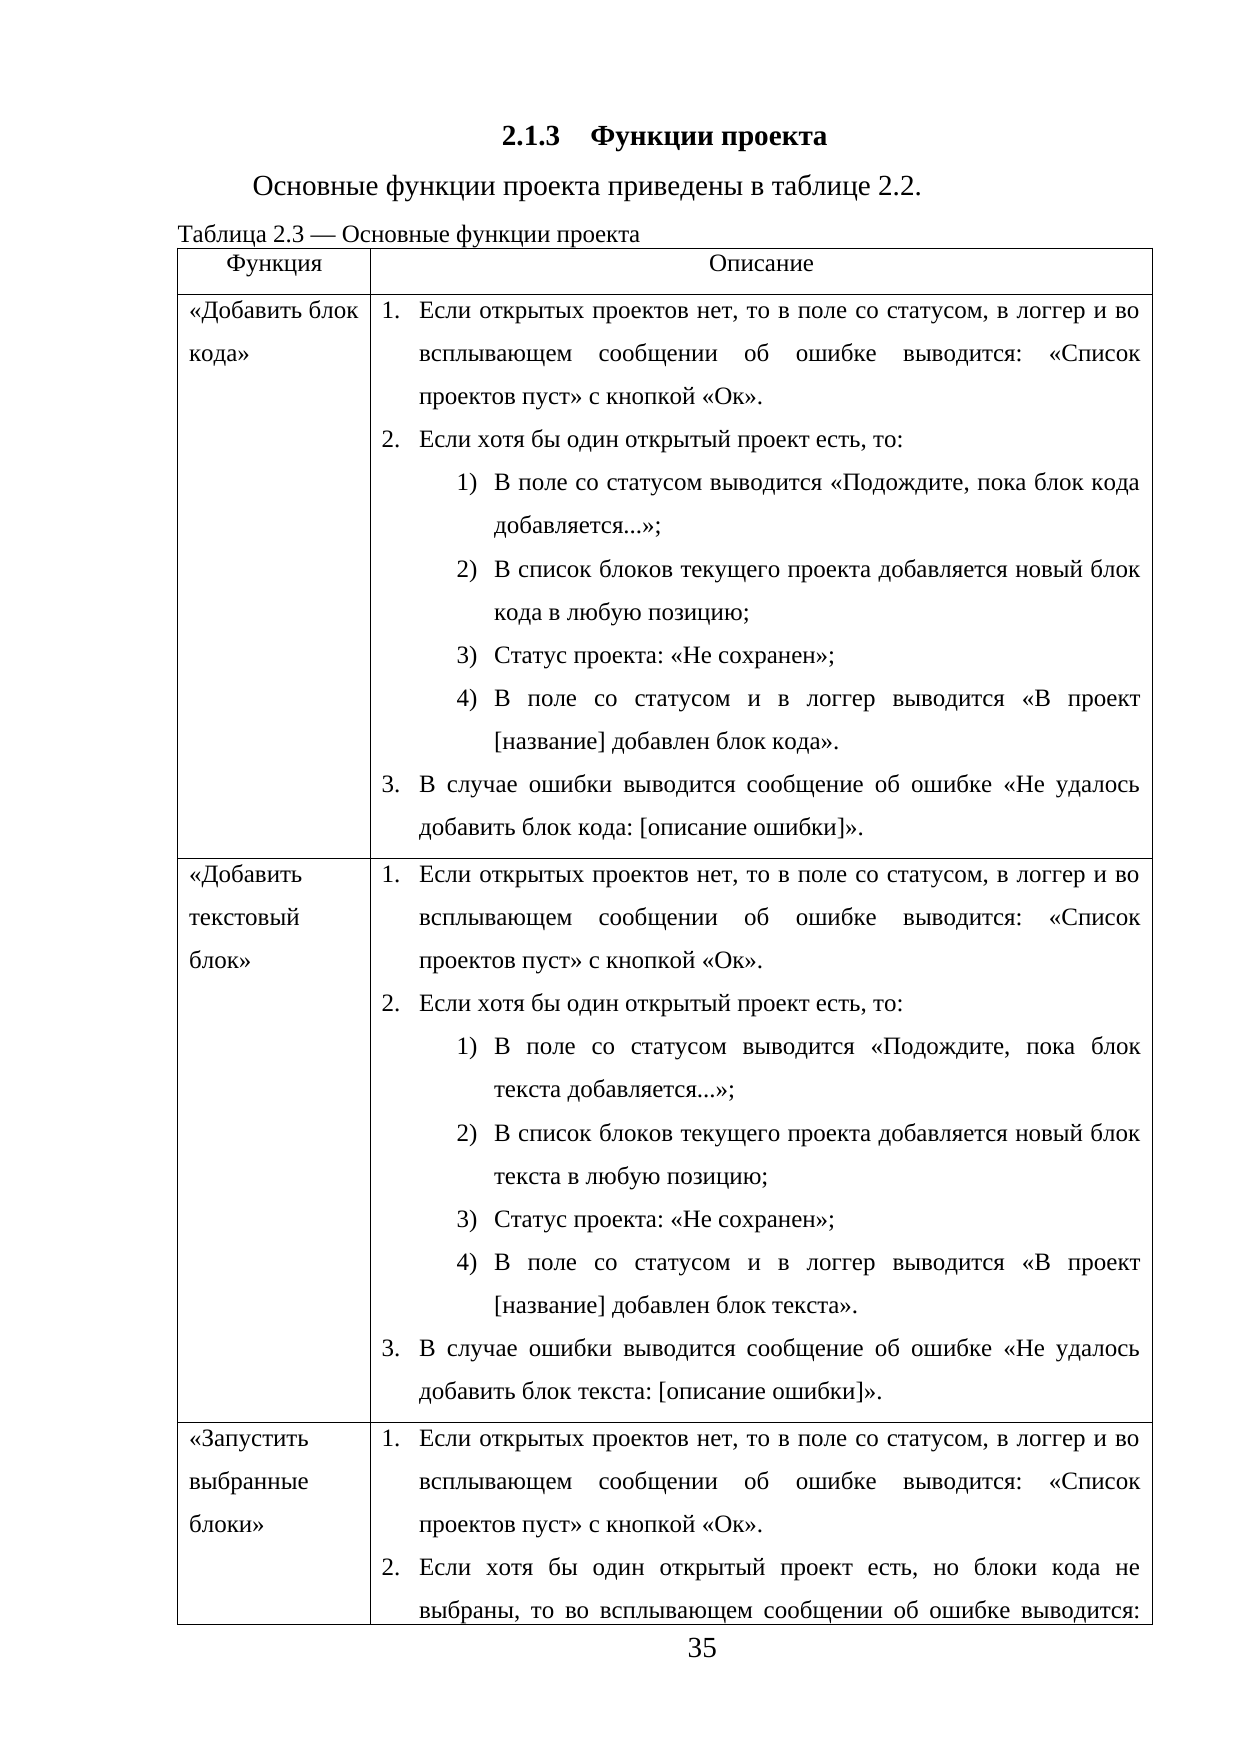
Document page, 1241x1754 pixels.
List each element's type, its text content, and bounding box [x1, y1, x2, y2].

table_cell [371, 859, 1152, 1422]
subtitle Функции проекта [177, 118, 1152, 152]
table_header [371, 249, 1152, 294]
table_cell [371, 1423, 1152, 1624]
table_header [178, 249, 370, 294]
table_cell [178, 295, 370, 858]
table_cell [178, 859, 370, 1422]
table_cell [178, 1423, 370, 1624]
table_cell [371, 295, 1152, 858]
text Основные функции проекта приведены в таблице 2.2. [177, 168, 1152, 202]
